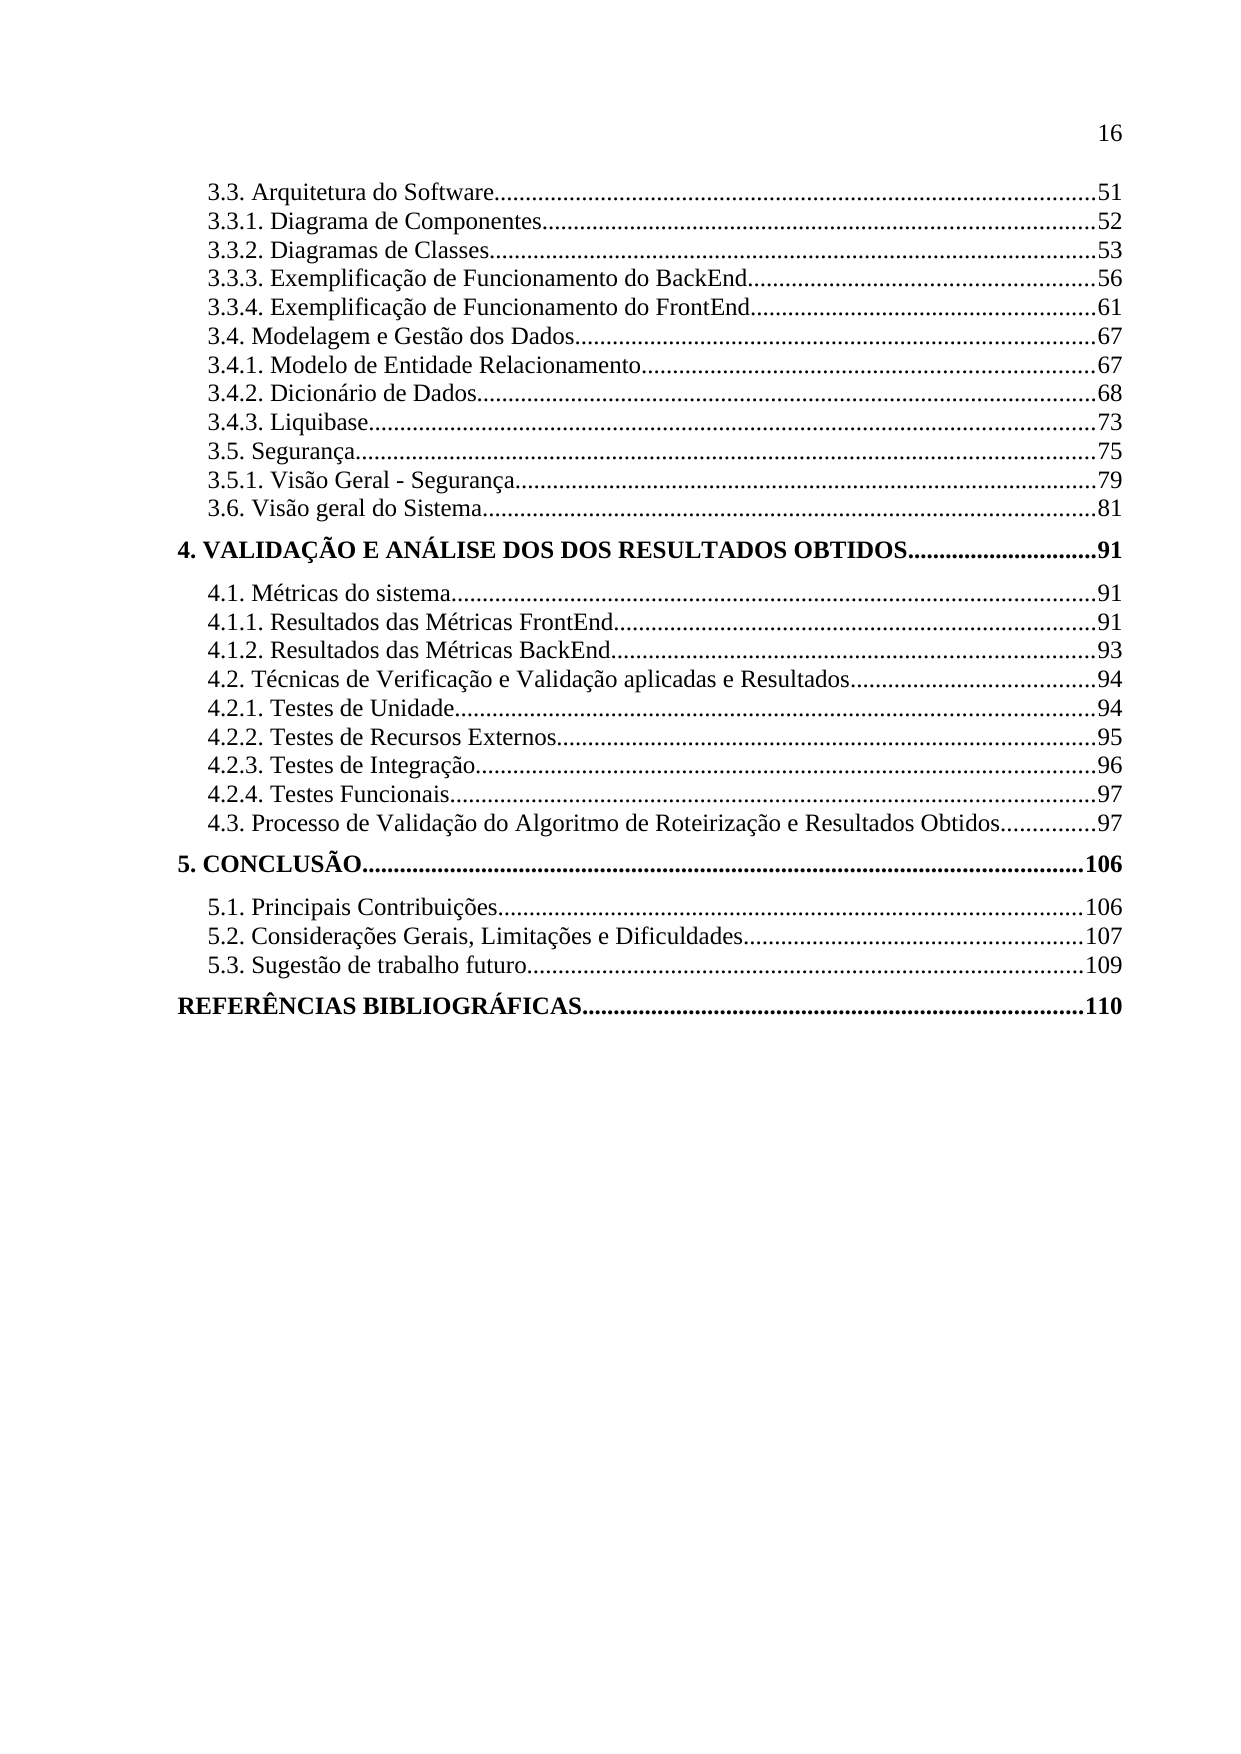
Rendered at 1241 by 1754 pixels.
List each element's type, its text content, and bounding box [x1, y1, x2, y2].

text 4.1.1. Resultados das Métricas FrontEnd 91 [207, 607, 1122, 635]
text 5. CONCLUSÃO 106 [177, 849, 1122, 878]
text 3.3.2. Diagramas de Classes 53 [207, 235, 1122, 263]
text 5.1. Principais Contribuições 106 [207, 892, 1122, 921]
text 3.4.3. Liquibase 73 [207, 407, 1122, 436]
text 3.5.1. Visão Geral - Segurança 79 [207, 465, 1122, 493]
text 5.3. Sugestão de trabalho futuro 109 [207, 950, 1122, 978]
text 3.6. Visão geral do Sistema 81 [207, 493, 1122, 522]
text 3.3. Arquitetura do Software 51 [207, 177, 1122, 206]
text 3.4.1. Modelo de Entidade Relacionamento 67 [207, 350, 1122, 378]
text 3.3.4. Exemplificação de Funcionamento do FrontEnd 61 [207, 292, 1122, 321]
text 3.4. Modelagem e Gestão dos Dados 67 [207, 321, 1122, 350]
text 4.2.3. Testes de Integração 96 [207, 750, 1122, 779]
text 4.2.2. Testes de Recursos Externos 95 [207, 722, 1122, 750]
text 3.4.2. Dicionário de Dados 68 [207, 378, 1122, 407]
text REFERÊNCIAS BIBLIOGRÁFICAS 110 [177, 991, 1122, 1020]
text 4.1. Métricas do sistema 91 [207, 578, 1122, 607]
text 3.3.3. Exemplificação de Funcionamento do BackEnd 56 [207, 263, 1122, 292]
text 5.2. Considerações Gerais, Limitações e Dificuldades 107 [207, 921, 1122, 950]
text 4. VALIDAÇÃO E ANÁLISE DOS DOS RESULTADOS OBTIDOS 91 [177, 535, 1122, 563]
text 3.3.1. Diagrama de Componentes 52 [207, 206, 1122, 235]
text 4.1.2. Resultados das Métricas BackEnd 93 [207, 635, 1122, 664]
text 4.2. Técnicas de Verificação e Validação aplicadas e Resultados 94 [207, 664, 1122, 693]
text 4.2.1. Testes de Unidade 94 [207, 693, 1122, 722]
text 4.3. Processo de Validação do Algoritmo de Roteirização e Resultados Obtidos 97 [207, 808, 1122, 837]
text 4.2.4. Testes Funcionais 97 [207, 779, 1122, 808]
text 3.5. Segurança 75 [207, 436, 1122, 465]
